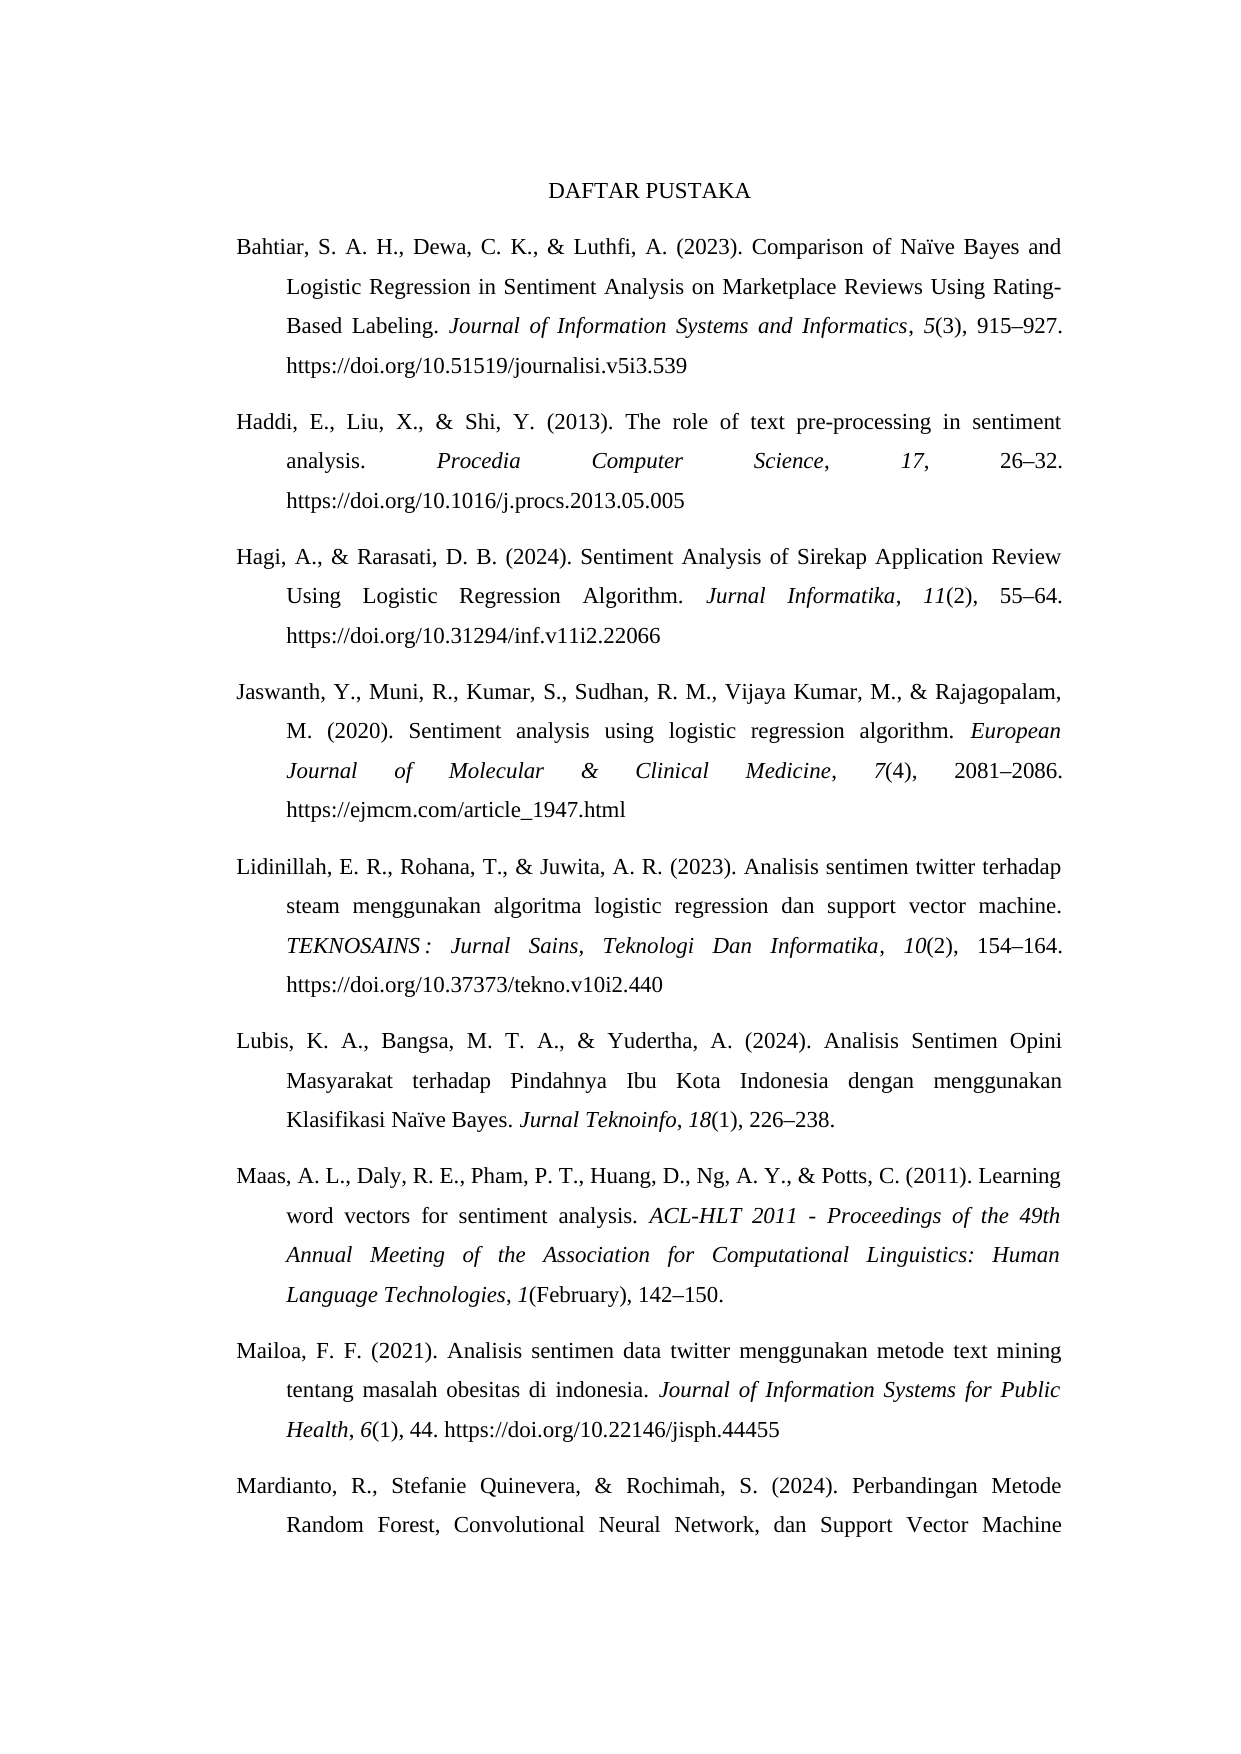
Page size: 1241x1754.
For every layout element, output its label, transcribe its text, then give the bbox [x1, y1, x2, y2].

text Mailoa, F. F. (2021). Analisis sentimen data twitter menggunakan metode text mining tentang masalah obesitas di indonesia. Journal of Information Systems for Public Health, 6(1), 44. https://doi.org/10.22146/jisph.44455 [236, 1337, 1063, 1442]
text Hagi, A., & Rarasati, D. B. (2024). Sentiment Analysis of Sirekap Application Review Using Logistic Regression Algorithm. Jurnal Informatika, 11(2), 55–64. https://doi.org/10.31294/inf.v11i2.22066 [236, 543, 1063, 648]
text Lidinillah, E. R., Rohana, T., & Juwita, A. R. (2023). Analisis sentimen twitter terhadap steam menggunakan algoritma logistic regression dan support vector machine. TEKNOSAINS : Jurnal Sains, Teknologi Dan Informatika, 10(2), 154–164. https://doi.org/10.37373/tekno.v10i2.440 [236, 853, 1063, 997]
text DAFTAR PUSTAKA [236, 177, 1063, 203]
text Jaswanth, Y., Muni, R., Kumar, S., Sudhan, R. M., Vijaya Kumar, M., & Rajagopalam, M. (2020). Sentiment analysis using logistic regression algorithm. European Journal of Molecular & Clinical Medicine, 7(4), 2081–2086. https://ejmcm.com/article_1947.html [236, 678, 1063, 823]
text Bahtiar, S. A. H., Dewa, C. K., & Luthfi, A. (2023). Comparison of Naïve Bayes and Logistic Regression in Sentiment Analysis on Marketplace Reviews Using Rating-Based Labeling. Journal of Information Systems and Informatics, 5(3), 915–927. https://doi.org/10.51519/journalisi.v5i3.539 [236, 233, 1063, 378]
text Maas, A. L., Daly, R. E., Pham, P. T., Huang, D., Ng, A. Y., & Potts, C. (2011). Learning word vectors for sentiment analysis. ACL-HLT 2011 - Proceedings of the 49th Annual Meeting of the Association for Computational Linguistics: Human Language Technologies, 1(February), 142–150. [236, 1162, 1063, 1307]
text Lubis, K. A., Bangsa, M. T. A., & Yudertha, A. (2024). Analisis Sentimen Opini Masyarakat terhadap Pindahnya Ibu Kota Indonesia dengan menggunakan Klasifikasi Naïve Bayes. Jurnal Teknoinfo, 18(1), 226–238. [236, 1027, 1063, 1133]
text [236, 1472, 1063, 1538]
text Haddi, E., Liu, X., & Shi, Y. (2013). The role of text pre-processing in sentiment analysis. Procedia Computer Science, 17, 26–32. https://doi.org/10.1016/j.procs.2013.05.005 [236, 408, 1063, 513]
